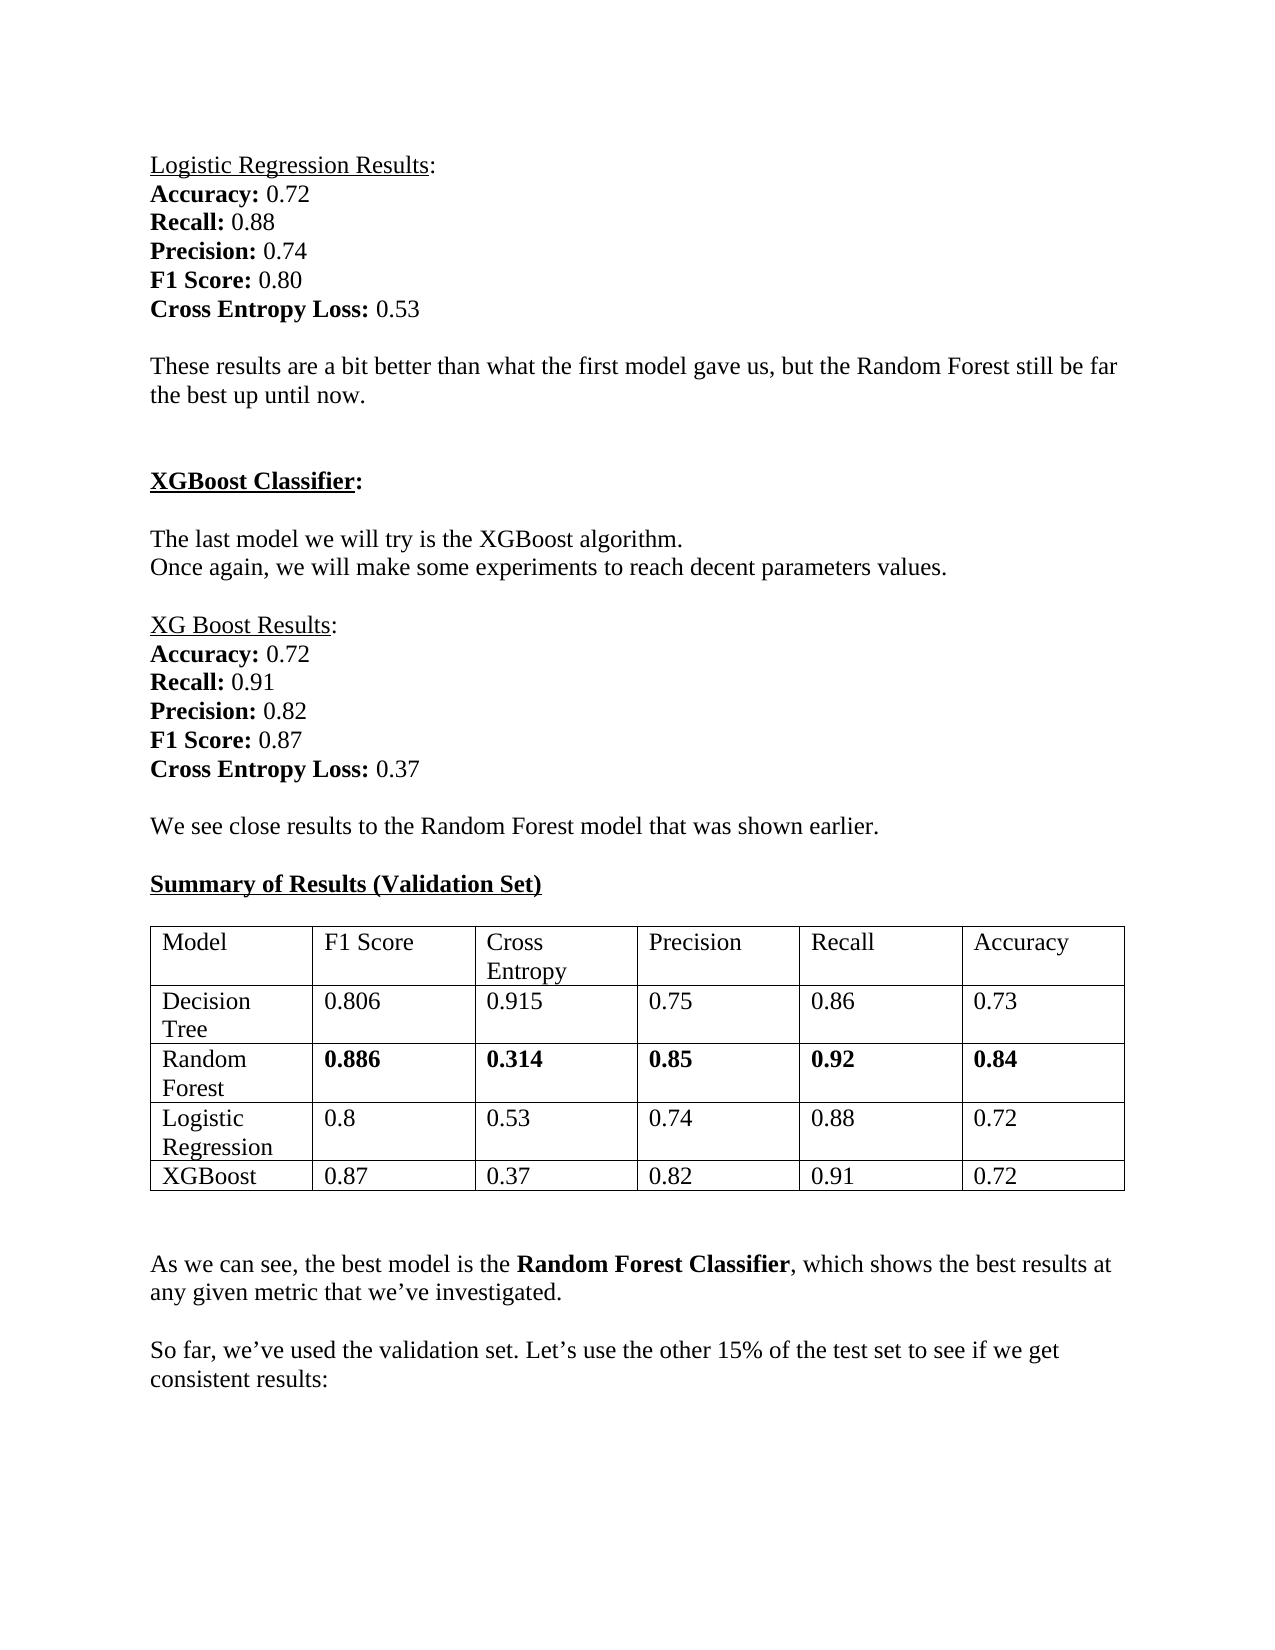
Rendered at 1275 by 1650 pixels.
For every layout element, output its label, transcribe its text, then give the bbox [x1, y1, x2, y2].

text Cross Entropy Loss: 0.53 [150, 294, 1125, 322]
text Recall: 0.88 [150, 207, 1125, 236]
text So far, we’ve used the validation set. Let’s use the other 15% of the test set to see if we get consistent results: [150, 1335, 1125, 1392]
table_cell Decision Tree [151, 986, 312, 1043]
table_cell 0.87 [313, 1161, 475, 1190]
text F1 Score: 0.87 [150, 725, 1125, 754]
text The last model we will try is the XGBoost algorithm. [150, 524, 1125, 552]
text XG Boost Results: [150, 610, 1125, 639]
table_cell 0.86 [800, 986, 962, 1043]
table_cell 0.75 [638, 986, 799, 1043]
text Accuracy: 0.72 [150, 639, 1125, 667]
text F1 Score: 0.80 [150, 265, 1125, 294]
table_cell 0.915 [476, 986, 637, 1043]
text Logistic Regression Results: [150, 150, 1125, 179]
table_cell 0.88 [800, 1103, 962, 1160]
table_header Cross Entropy [476, 927, 637, 985]
table_cell 0.314 [476, 1044, 637, 1102]
text XGBoost Classifier: [150, 466, 1125, 495]
text Cross Entropy Loss: 0.37 [150, 754, 1125, 782]
text As we can see, the best model is the Random Forest Classifier, which shows the best results at any given metric that we’ve investigated. [150, 1249, 1125, 1306]
table_cell 0.91 [800, 1161, 962, 1190]
table_cell 0.82 [638, 1161, 799, 1190]
table_cell 0.85 [638, 1044, 799, 1102]
table_header Accuracy [963, 927, 1124, 985]
table_cell 0.886 [313, 1044, 475, 1102]
text We see close results to the Random Forest model that was shown earlier. [150, 811, 1125, 840]
table_cell 0.74 [638, 1103, 799, 1160]
table_cell 0.73 [963, 986, 1124, 1043]
table_cell 0.53 [476, 1103, 637, 1160]
text These results are a bit better than what the first model gave us, but the Random Forest still be far the best up until now. [150, 351, 1125, 409]
text Accuracy: 0.72 [150, 179, 1125, 207]
text Once again, we will make some experiments to reach decent parameters values. [150, 552, 1125, 581]
text Recall: 0.91 [150, 667, 1125, 696]
table_cell 0.72 [963, 1103, 1124, 1160]
table_cell XGBoost [151, 1161, 312, 1190]
table_cell 0.8 [313, 1103, 475, 1160]
table_cell 0.806 [313, 986, 475, 1043]
table_header F1 Score [313, 927, 475, 985]
table_cell 0.72 [963, 1161, 1124, 1190]
table_cell 0.84 [963, 1044, 1124, 1102]
table_header Model [151, 927, 312, 985]
table_cell Random Forest [151, 1044, 312, 1102]
text Precision: 0.82 [150, 696, 1125, 725]
table_header Precision [638, 927, 799, 985]
table_header Recall [800, 927, 962, 985]
text Summary of Results (Validation Set) [150, 869, 1125, 897]
table_cell 0.37 [476, 1161, 637, 1190]
table_cell 0.92 [800, 1044, 962, 1102]
table_cell Logistic Regression [151, 1103, 312, 1160]
text Precision: 0.74 [150, 236, 1125, 265]
